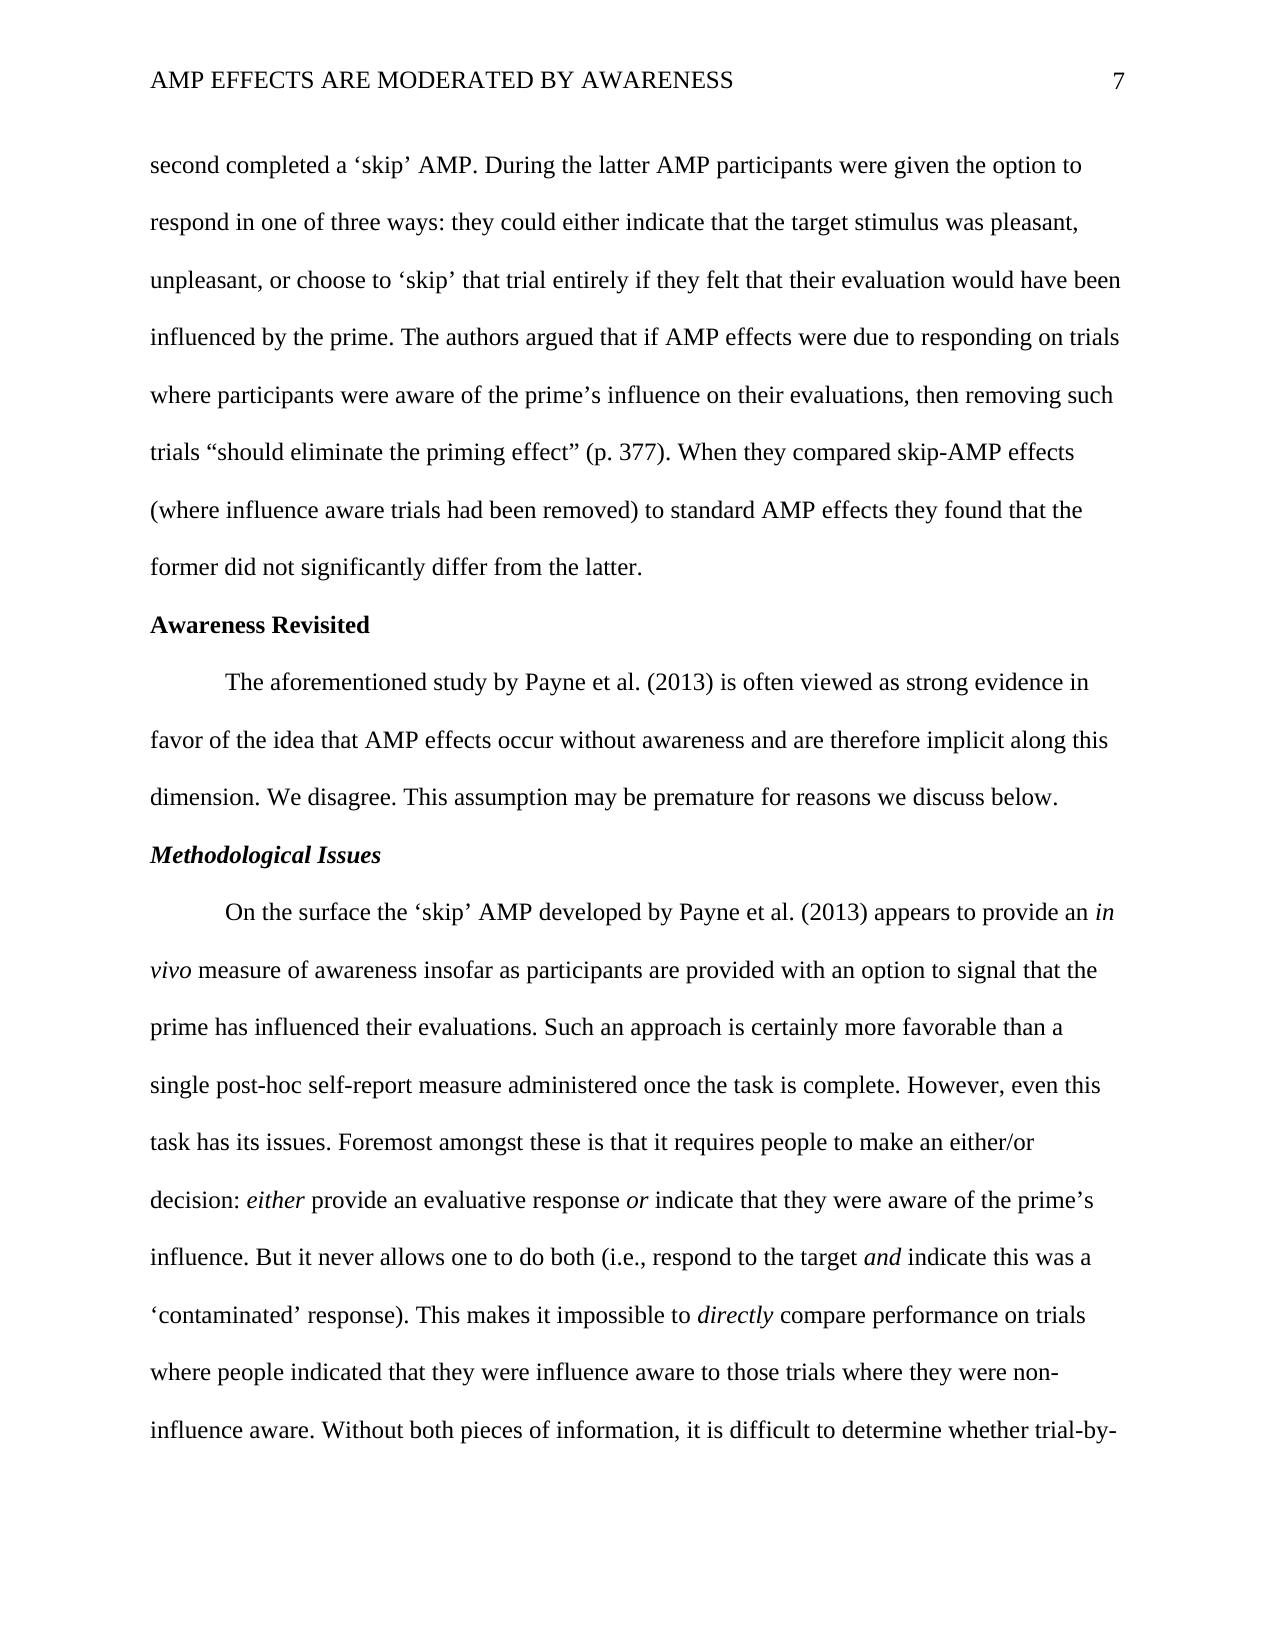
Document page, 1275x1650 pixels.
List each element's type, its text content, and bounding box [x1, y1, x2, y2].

text The aforementioned study by Payne et al. (2013) is often viewed as strong evidence in favor of the idea that AMP effects occur without awareness and are therefore implicit along this dimension. We disagree. This assumption may be premature for reasons we discuss below. [150, 667, 1125, 811]
subtitle Awareness Revisited [150, 610, 1125, 639]
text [150, 897, 1125, 1444]
subtitle Methodological Issues [150, 840, 1125, 869]
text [150, 150, 1125, 581]
